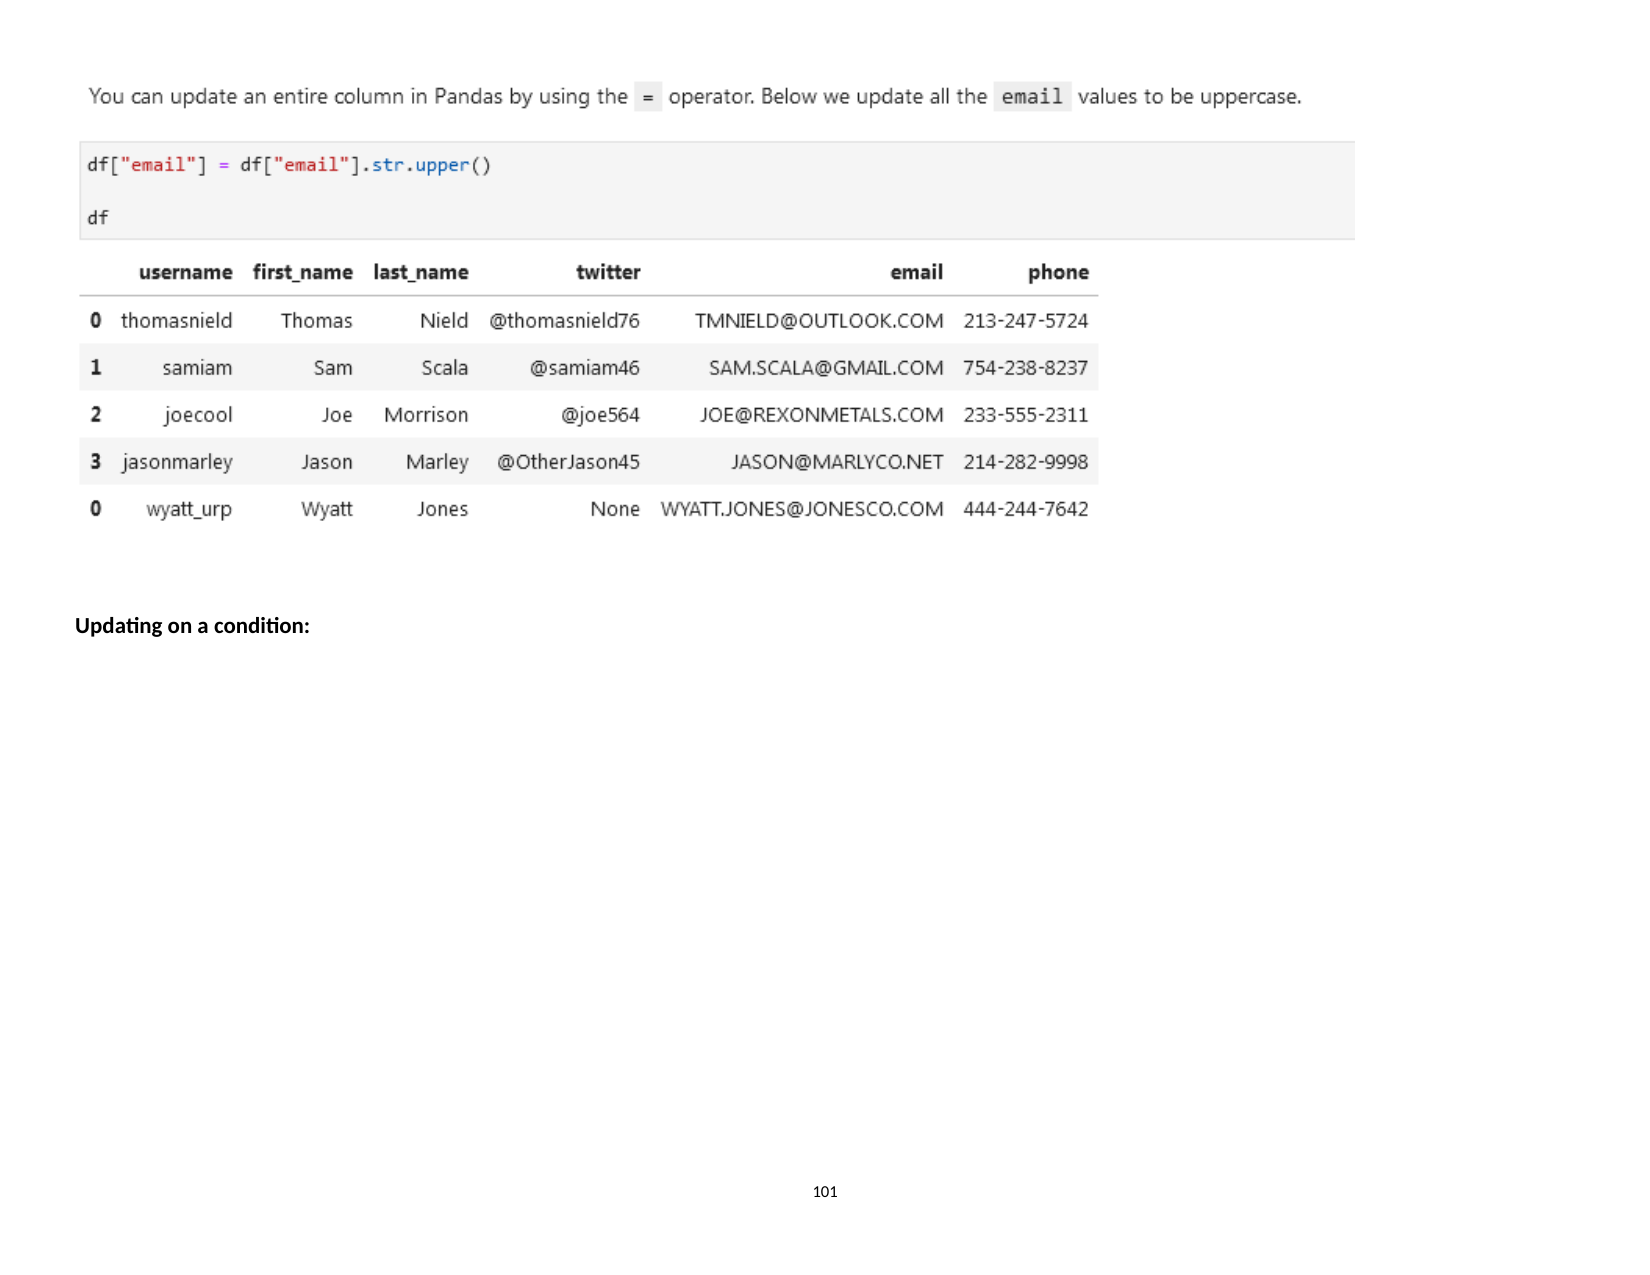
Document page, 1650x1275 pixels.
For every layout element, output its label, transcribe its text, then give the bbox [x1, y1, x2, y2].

picture [75, 75, 1355, 546]
text Updating on a condition: [75, 611, 1575, 639]
